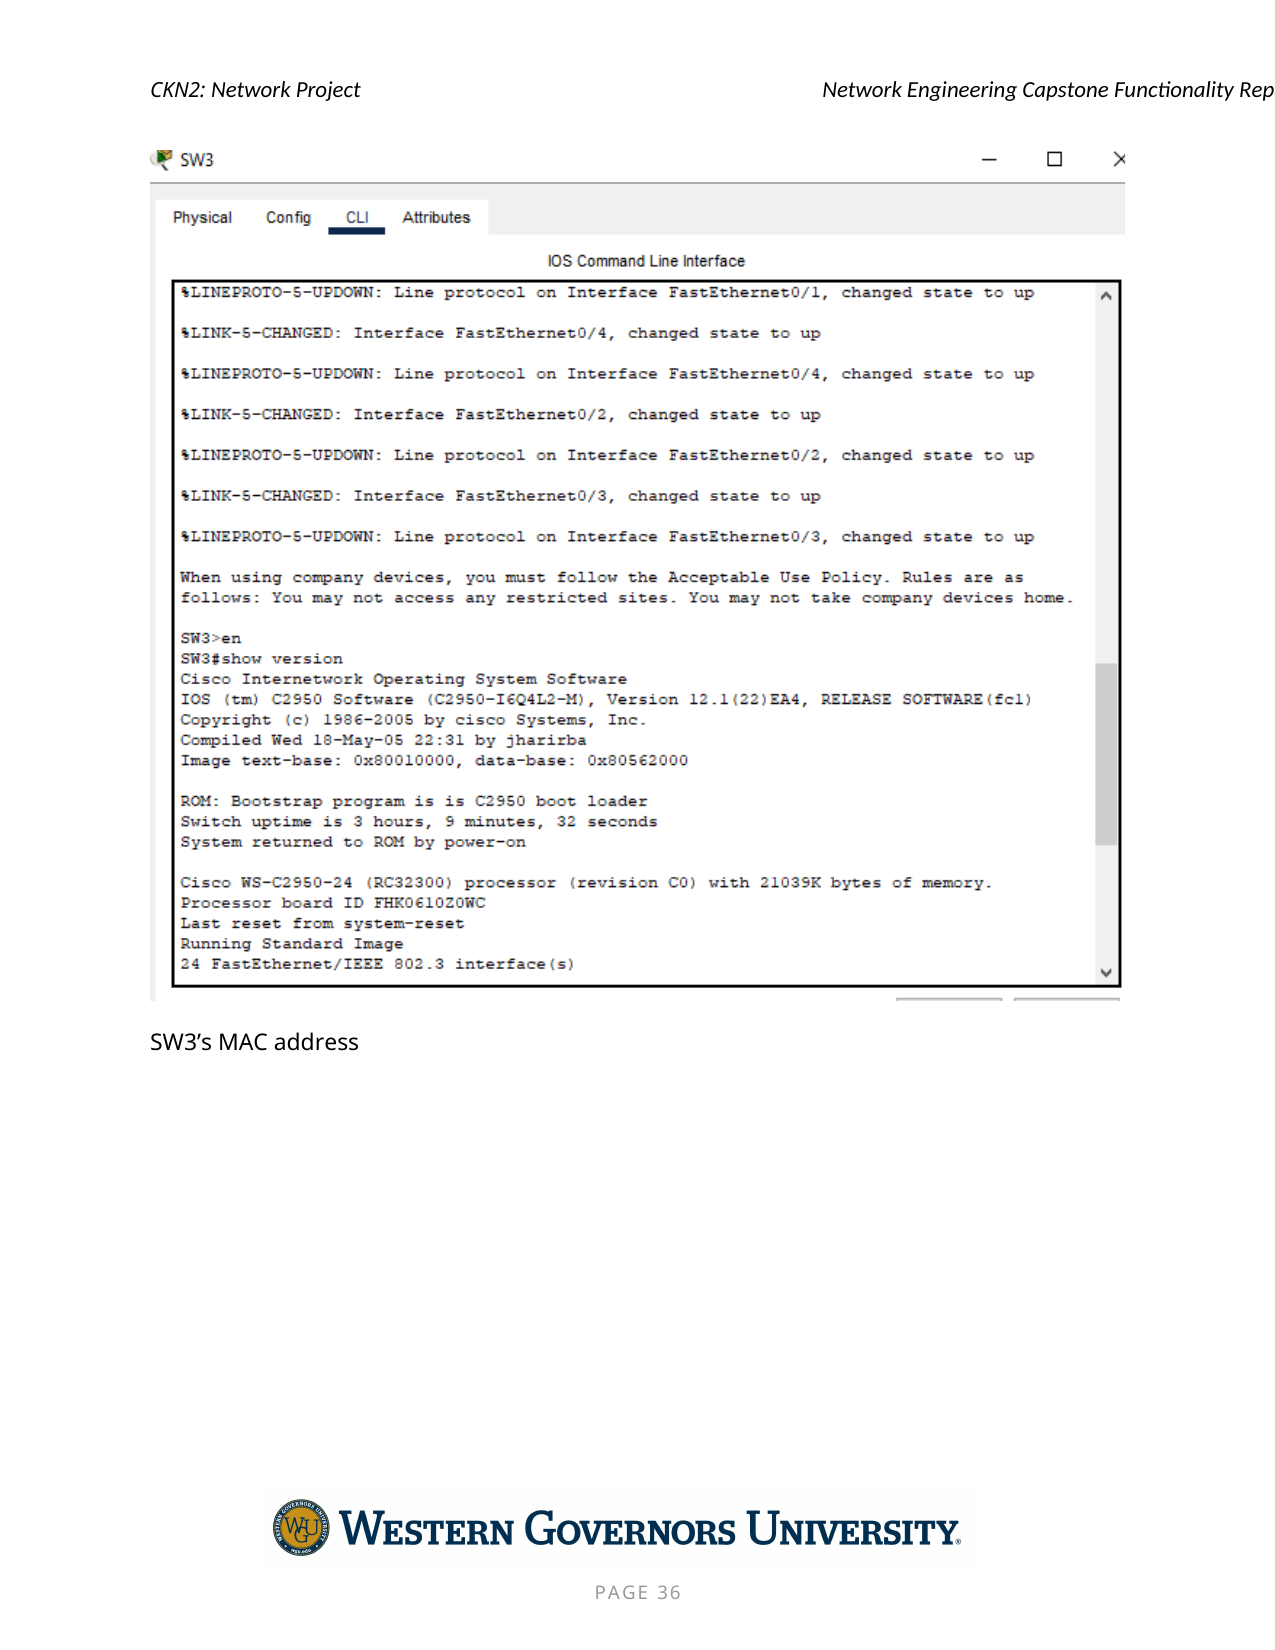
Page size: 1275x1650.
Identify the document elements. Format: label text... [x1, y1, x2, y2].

picture [263, 1488, 974, 1567]
picture [150, 150, 1125, 1001]
text SW3’s MAC address [150, 1026, 1125, 1057]
